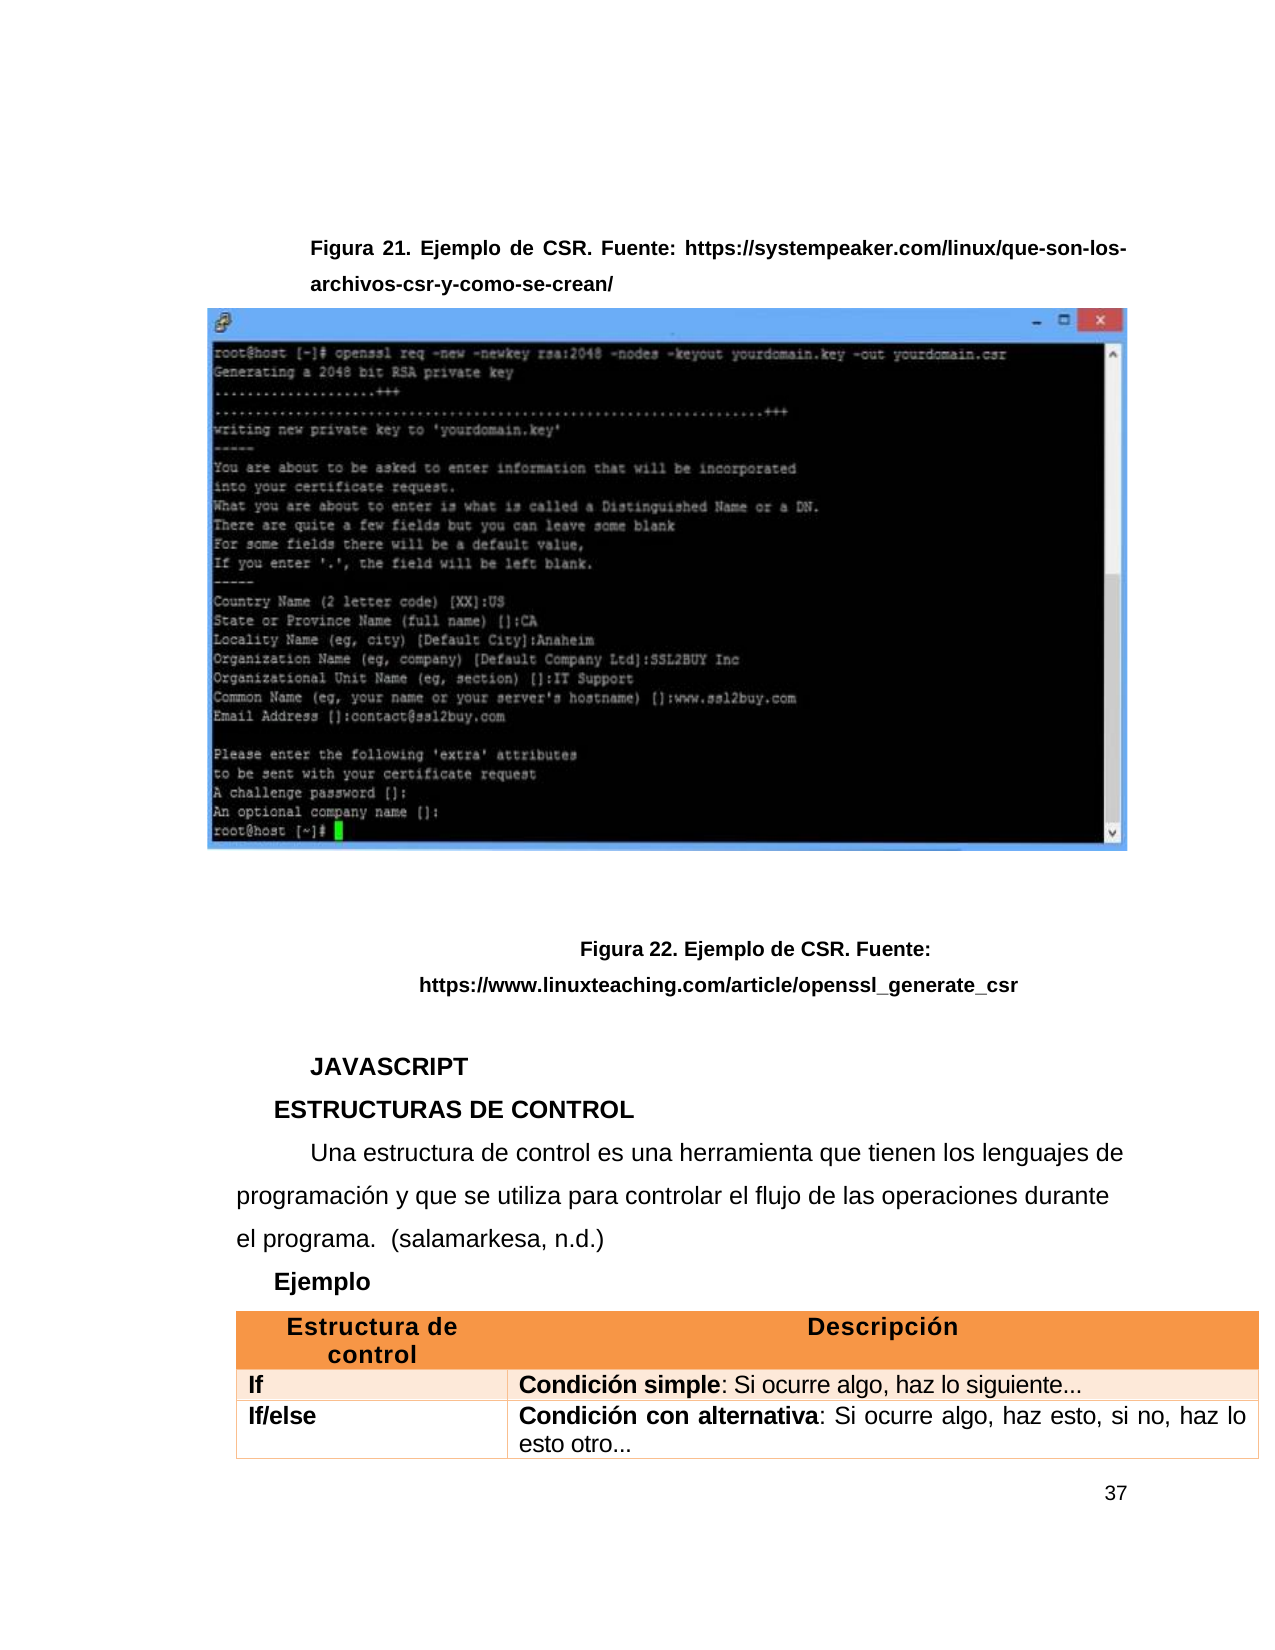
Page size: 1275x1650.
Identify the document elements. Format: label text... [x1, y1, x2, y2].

list Ejemplo [273, 1267, 1127, 1296]
table_cell Condición con alternativa: Si ocurre algo, haz esto, si no, haz lo esto otro... [508, 1401, 1258, 1458]
list ESTRUCTURAS DE CONTROL [273, 1095, 1127, 1124]
text Figura 22. Ejemplo de CSR. Fuente: https://www.linuxteaching.com/article/openssl_generate_csr [310, 937, 1127, 997]
table_header Estructura de control [237, 1312, 507, 1369]
list Una estructura de control es una herramienta que tienen los lenguajes de programación y que se utiliza para controlar el flujo de las operaciones durante el programa. [236, 1138, 1127, 1253]
list JAVASCRIPT [273, 1052, 1127, 1081]
table_cell If/else [237, 1401, 507, 1458]
table_header Descripción [508, 1312, 1258, 1369]
text Figura 21. Ejemplo de CSR. Fuente: https://systempeaker.com/linux/que-son-los-archivos-csr-y-como-se-crean/ [310, 236, 1127, 296]
table_cell Condición simple: Si ocurre algo, haz lo siguiente... [508, 1370, 1258, 1399]
picture [207, 308, 1128, 851]
table_cell If [237, 1370, 507, 1399]
